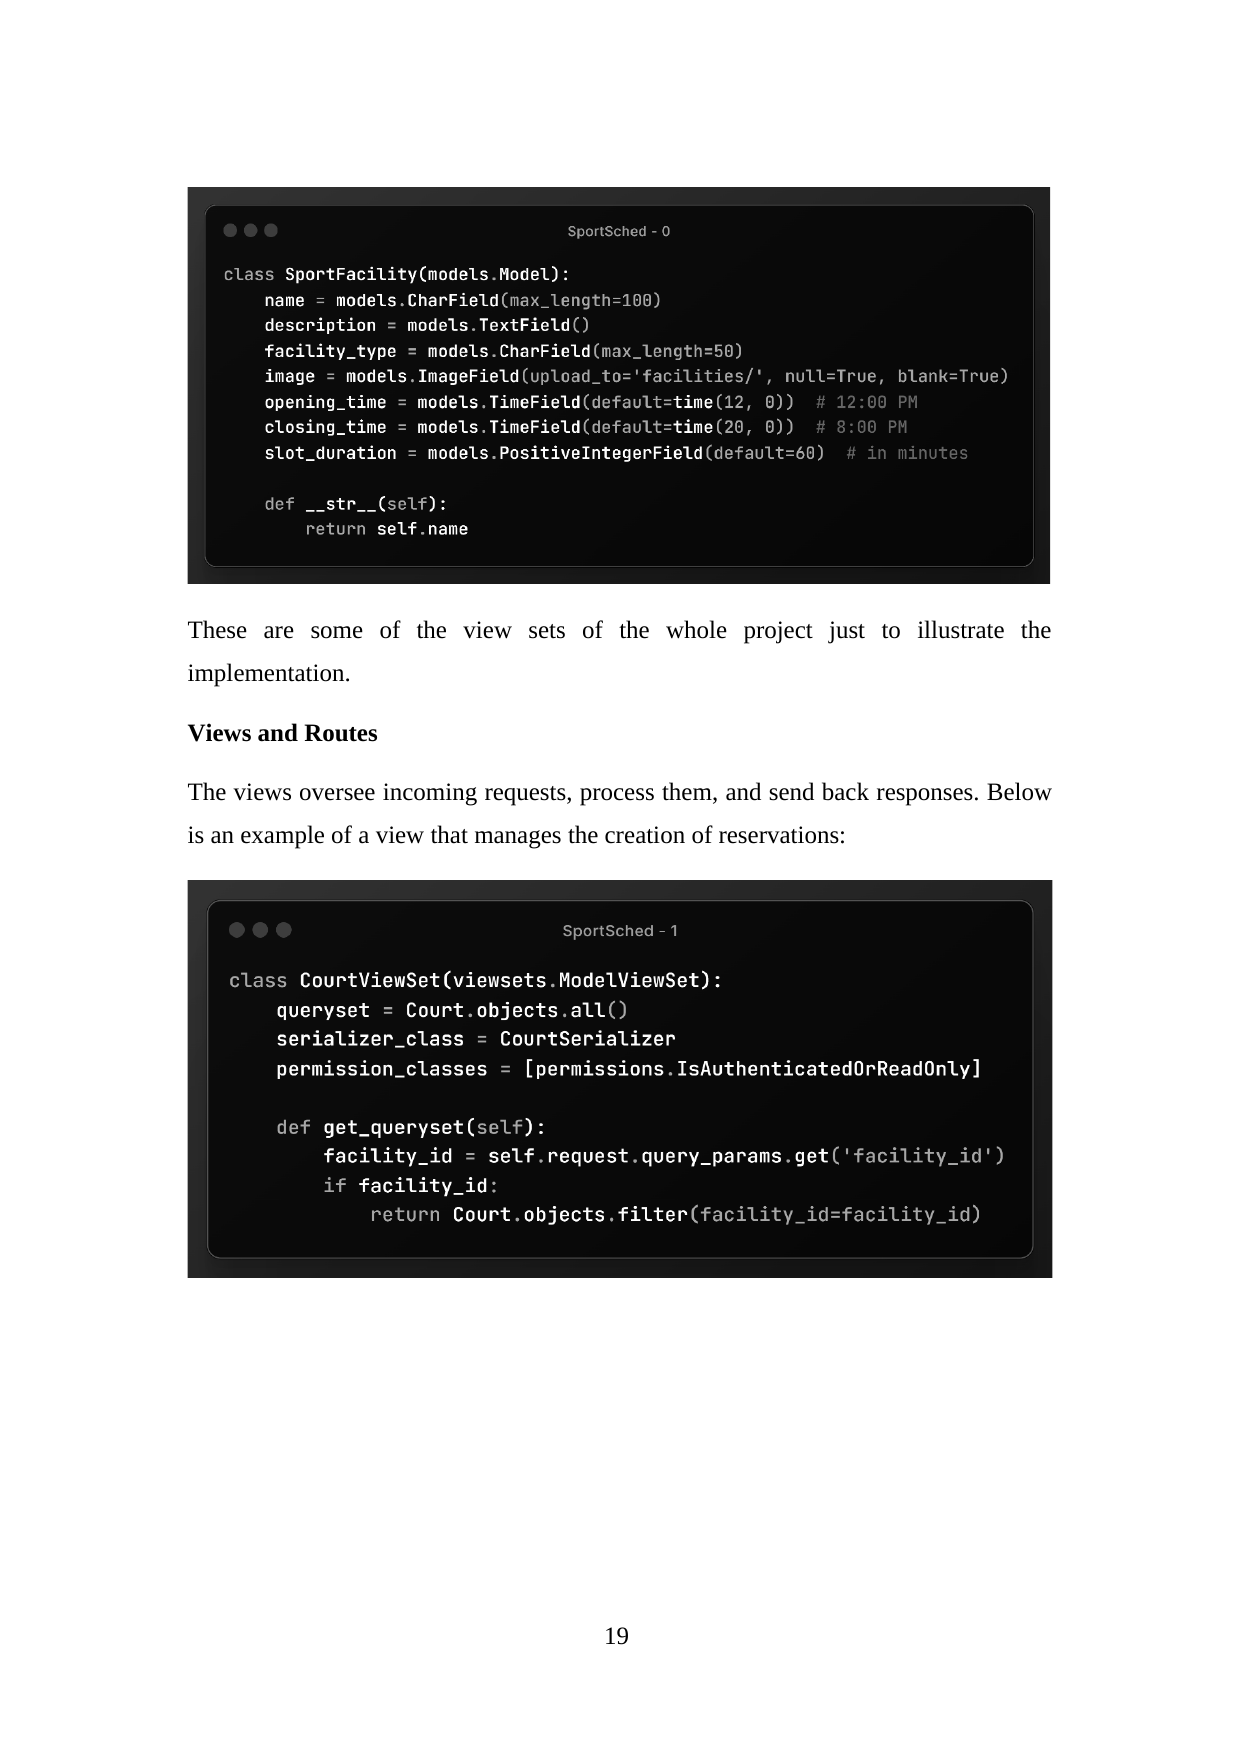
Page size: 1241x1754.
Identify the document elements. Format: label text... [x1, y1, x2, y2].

picture [187, 880, 1053, 1278]
text Views and Routes [187, 718, 1053, 746]
text These are some of the view sets of the whole project just to illustrate the implementation. [187, 615, 1053, 687]
picture [187, 187, 1050, 584]
text The views oversee incoming requests, process them, and send back responses. Below is an example of a view that manages the creation of reservations: [187, 777, 1053, 849]
